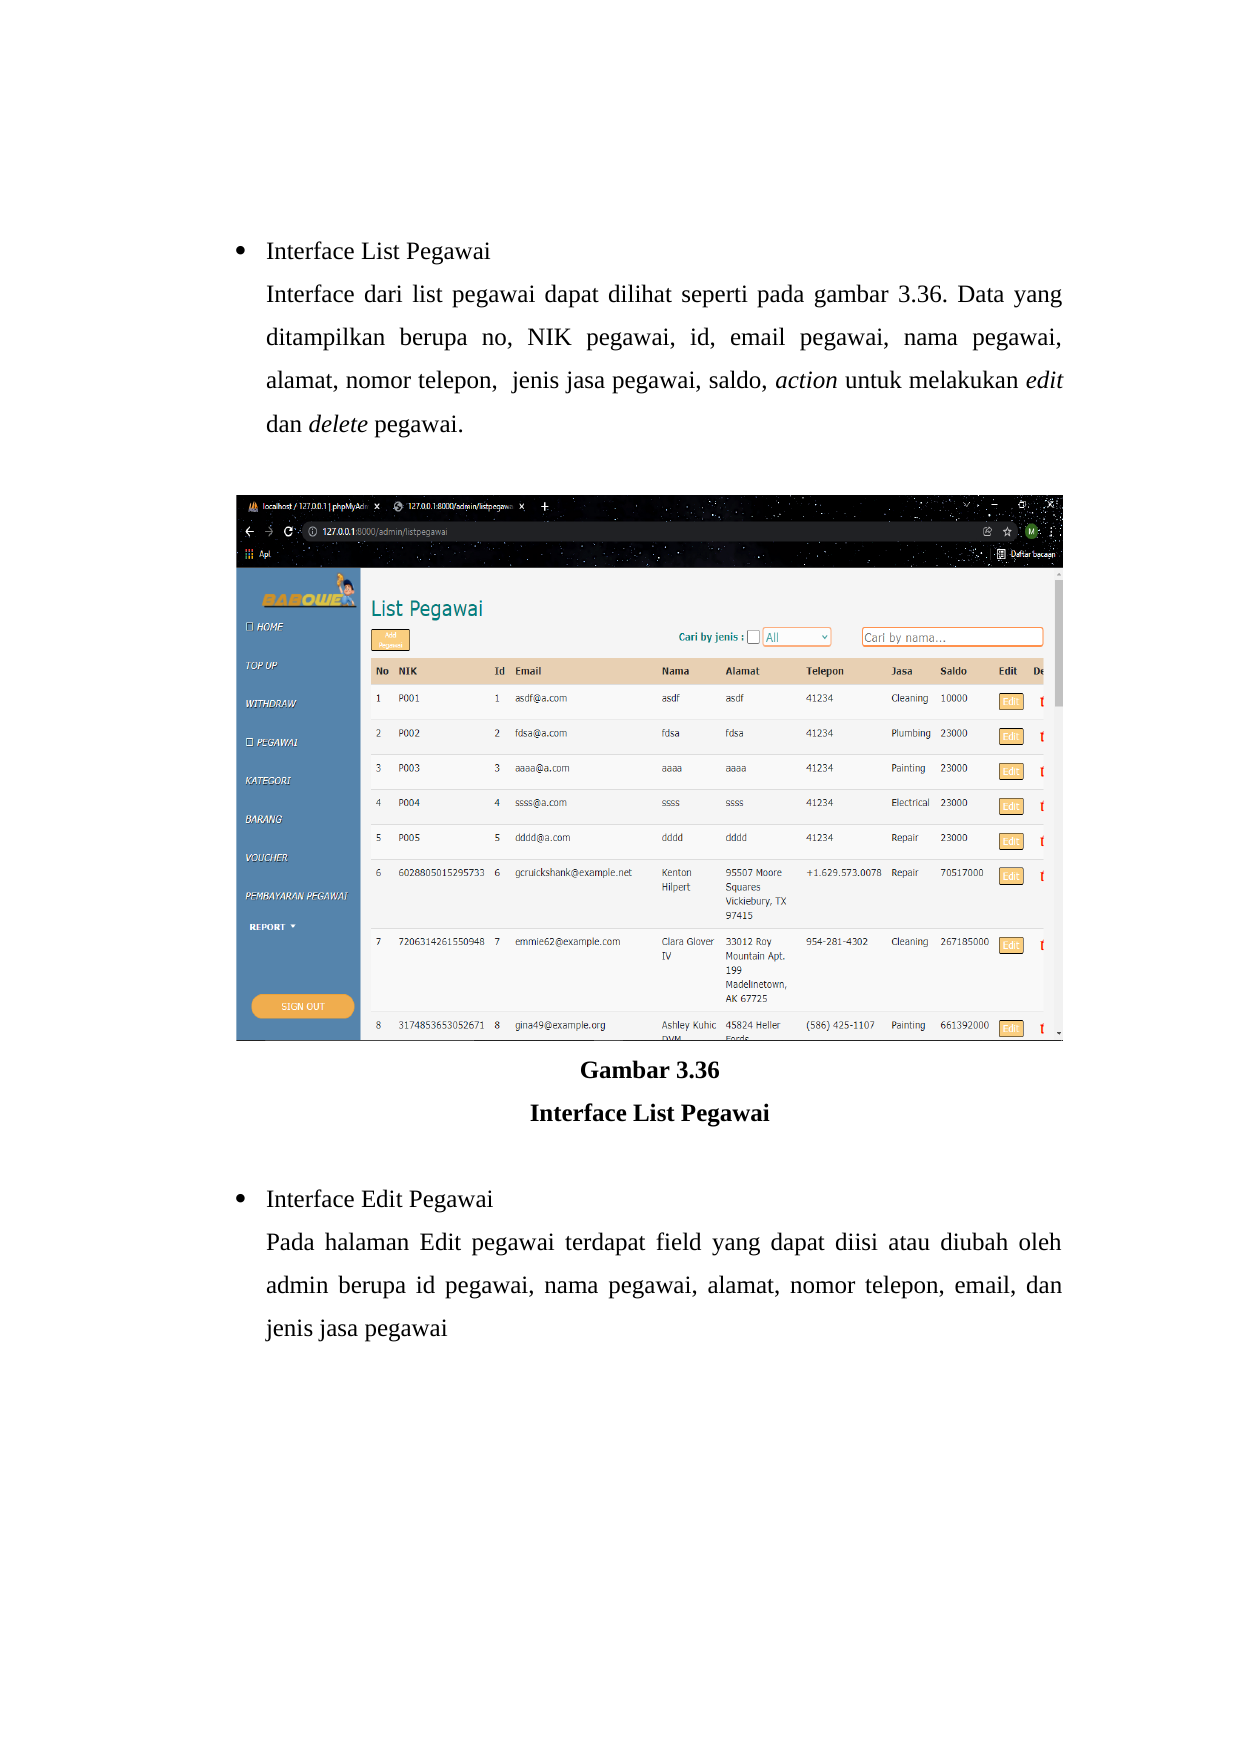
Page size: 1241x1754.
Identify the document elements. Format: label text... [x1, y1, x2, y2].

text Gambar 3.36 [236, 1055, 1063, 1083]
list Pada halaman Edit pegawai terdapat field yang dapat diisi atau diubah oleh admin berupa id pegawai, nama pegawai, alamat, nomor telepon, email, dan jenis jasa pegawai [266, 1227, 1063, 1342]
list Interface List Pegawai [236, 236, 1063, 265]
picture [236, 495, 1063, 1041]
list Interface Edit Pegawai [236, 1184, 1063, 1213]
list Interface dari list pegawai dapat dilihat seperti pada gambar 3.36. Data yang ditampilkan berupa no, NIK pegawai, id, email pegawai, nama pegawai, alamat, nomor telepon, jenis jasa pegawai, saldo, action untuk melakukan edit dan delete pegawai. [266, 279, 1063, 437]
text Interface List Pegawai [236, 1098, 1063, 1127]
